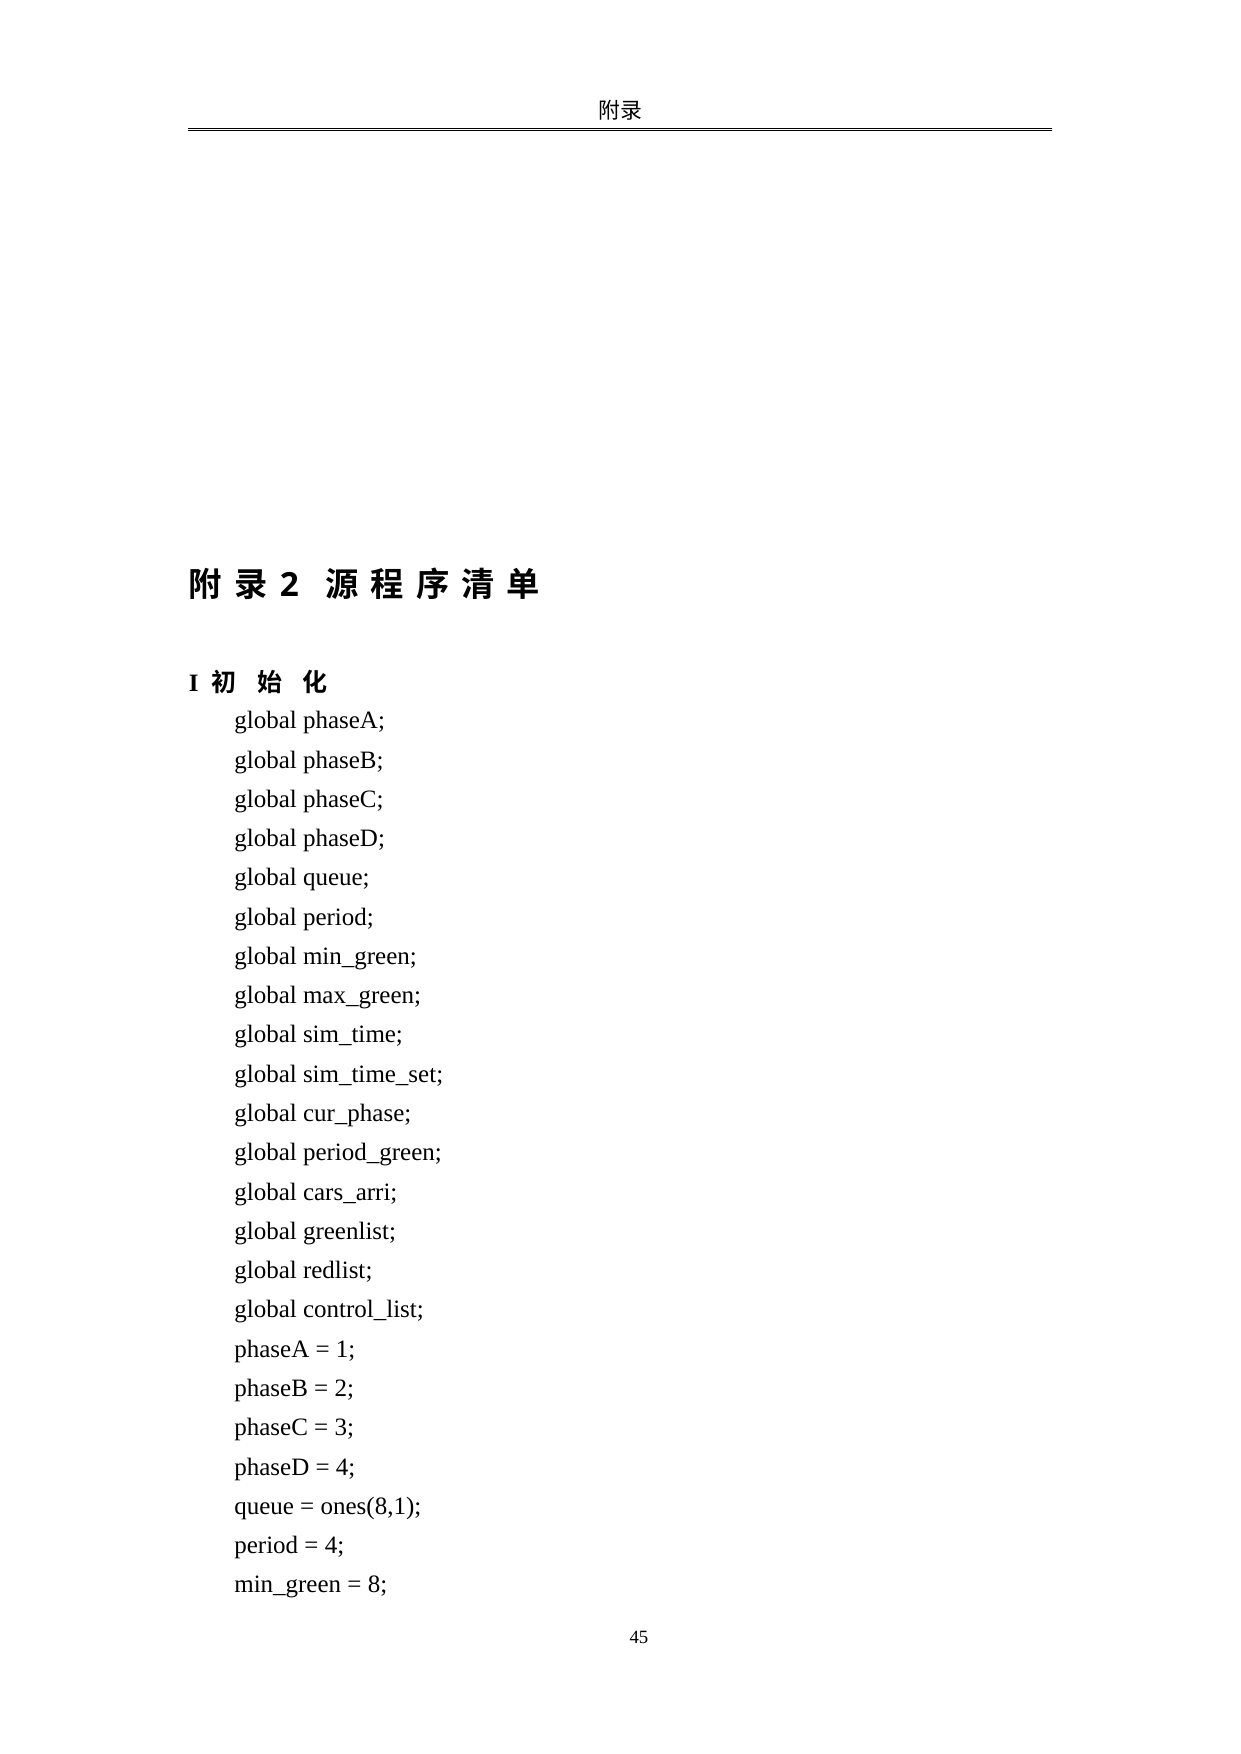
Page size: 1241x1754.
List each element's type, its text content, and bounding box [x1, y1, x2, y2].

text global phaseA; [189, 700, 1052, 739]
text phaseC = 3; [189, 1407, 1052, 1446]
text global period_green; [189, 1132, 1052, 1171]
text global control_list; [189, 1289, 1052, 1328]
text global phaseD; [189, 818, 1052, 857]
text min_green = 8; [189, 1564, 1052, 1603]
text global max_green; [189, 975, 1052, 1014]
text period = 4; [189, 1525, 1052, 1564]
text global redlist; [189, 1250, 1052, 1289]
text 附录2 源程序清单 [189, 543, 1052, 622]
text phaseB = 2; [189, 1368, 1052, 1407]
text global cars_arri; [189, 1171, 1052, 1211]
text queue = ones(8,1); [189, 1486, 1052, 1525]
text global min_green; [189, 936, 1052, 975]
text global period; [189, 897, 1052, 936]
text I 初始化 [189, 661, 1052, 700]
text global greenlist; [189, 1211, 1052, 1250]
text global sim_time_set; [189, 1054, 1052, 1093]
text phaseD = 4; [189, 1446, 1052, 1486]
text global cur_phase; [189, 1093, 1052, 1132]
text global queue; [189, 857, 1052, 897]
text global phaseC; [189, 779, 1052, 818]
text global phaseB; [189, 739, 1052, 779]
text global sim_time; [189, 1014, 1052, 1054]
text phaseA = 1; [189, 1328, 1052, 1368]
